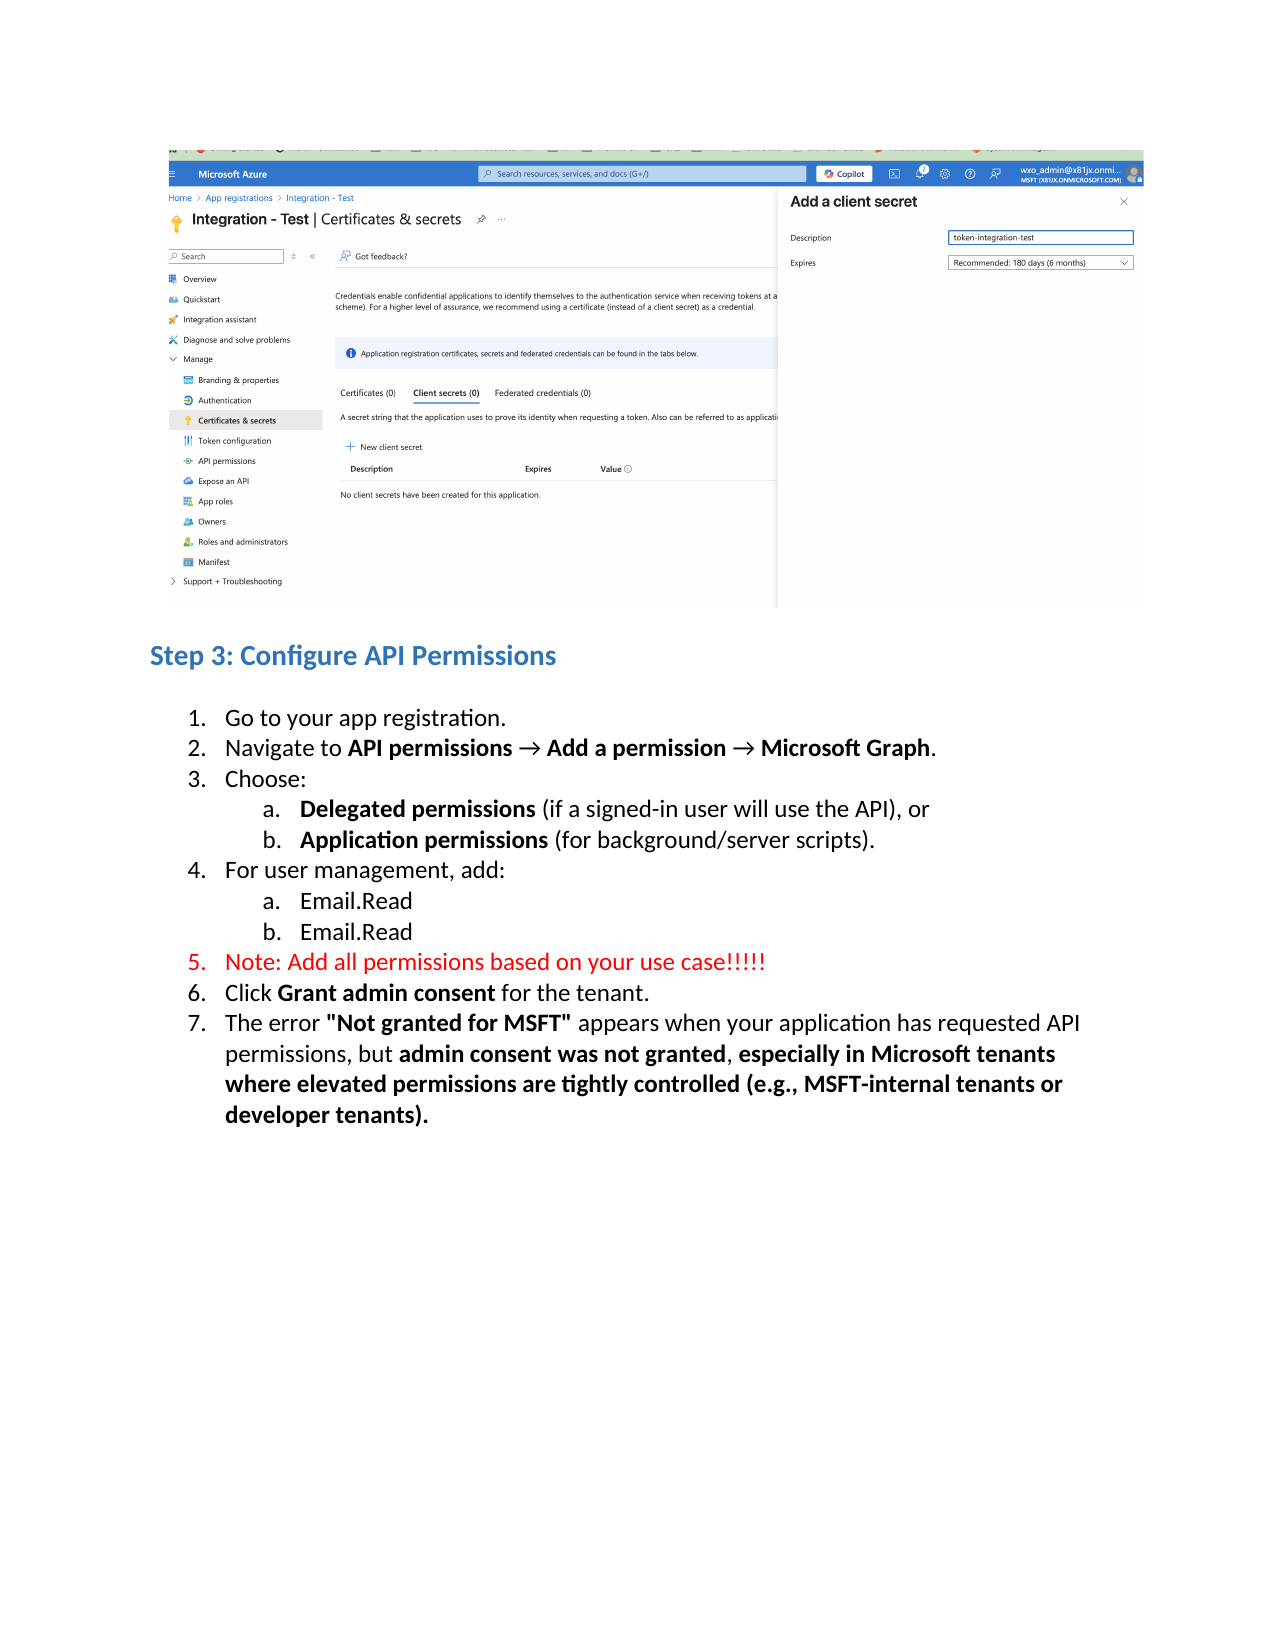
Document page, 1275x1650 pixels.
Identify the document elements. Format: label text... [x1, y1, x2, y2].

list For user management, add: [187, 854, 1125, 885]
list Delegated permissions (if a signed-in user will use the API), or [262, 793, 1125, 824]
list Email.Read [262, 885, 1125, 916]
list The error "Not granted for MSFT" appears when your application has requested API permissions, but admin consent was not granted, especially in Microsoft tenants where elevated permissions are tightly controlled (e.g., MSFT-internal tenants or developer tenants). [187, 1007, 1125, 1129]
list Navigate to API permissions → Add a permission → Microsoft Graph. [187, 732, 1125, 763]
list Go to your app registration. [187, 702, 1125, 732]
list Application permissions (for background/server scripts). [262, 824, 1125, 854]
subtitle Step 3: Configure API Permissions [150, 637, 1125, 673]
list Note: Add all permissions based on your use case!!!!! [187, 946, 1125, 977]
list Email.Read [262, 916, 1125, 946]
list Click Grant admin consent for the tenant. [187, 977, 1125, 1007]
list Choose: [187, 763, 1125, 793]
